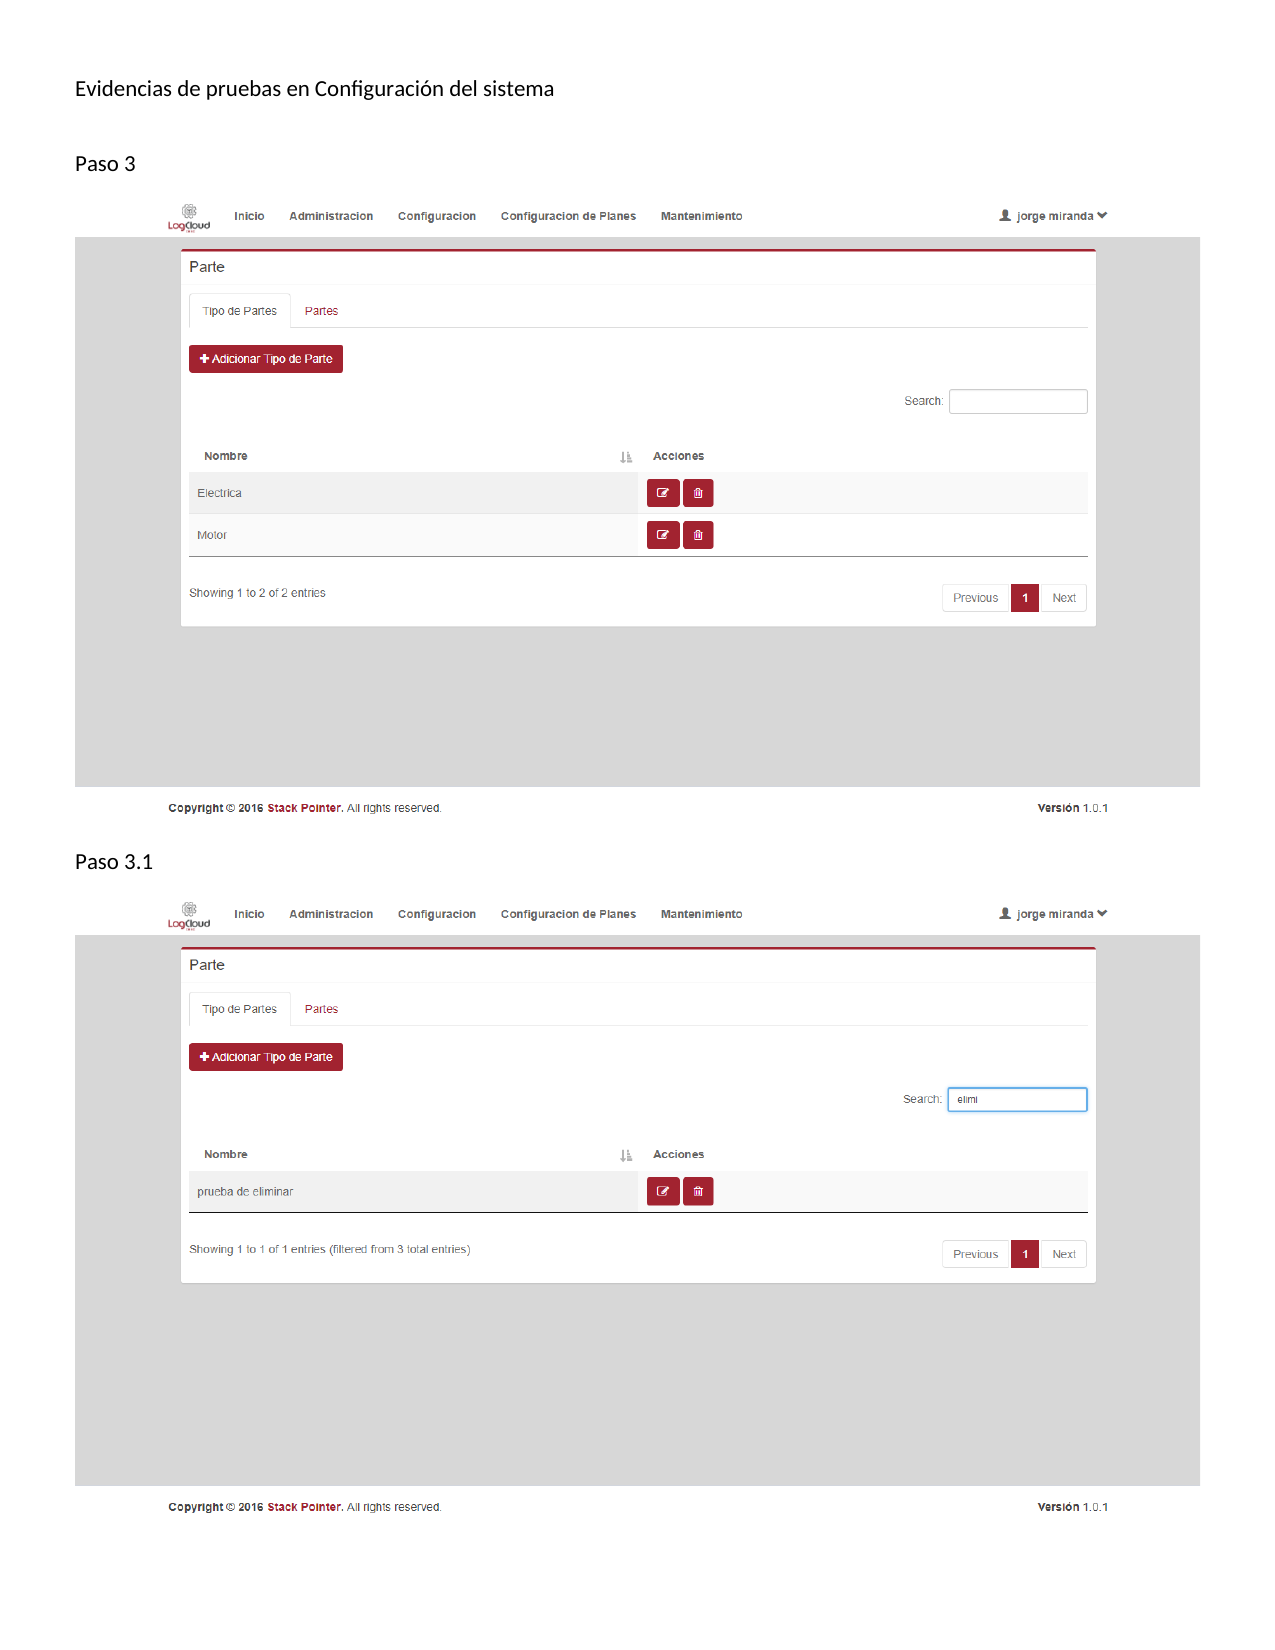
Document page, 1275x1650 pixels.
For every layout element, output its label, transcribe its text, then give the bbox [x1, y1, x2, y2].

text Paso 3.1 [75, 847, 1200, 875]
picture [75, 893, 1200, 1527]
picture [75, 195, 1200, 828]
text Paso 3 [75, 149, 1200, 177]
